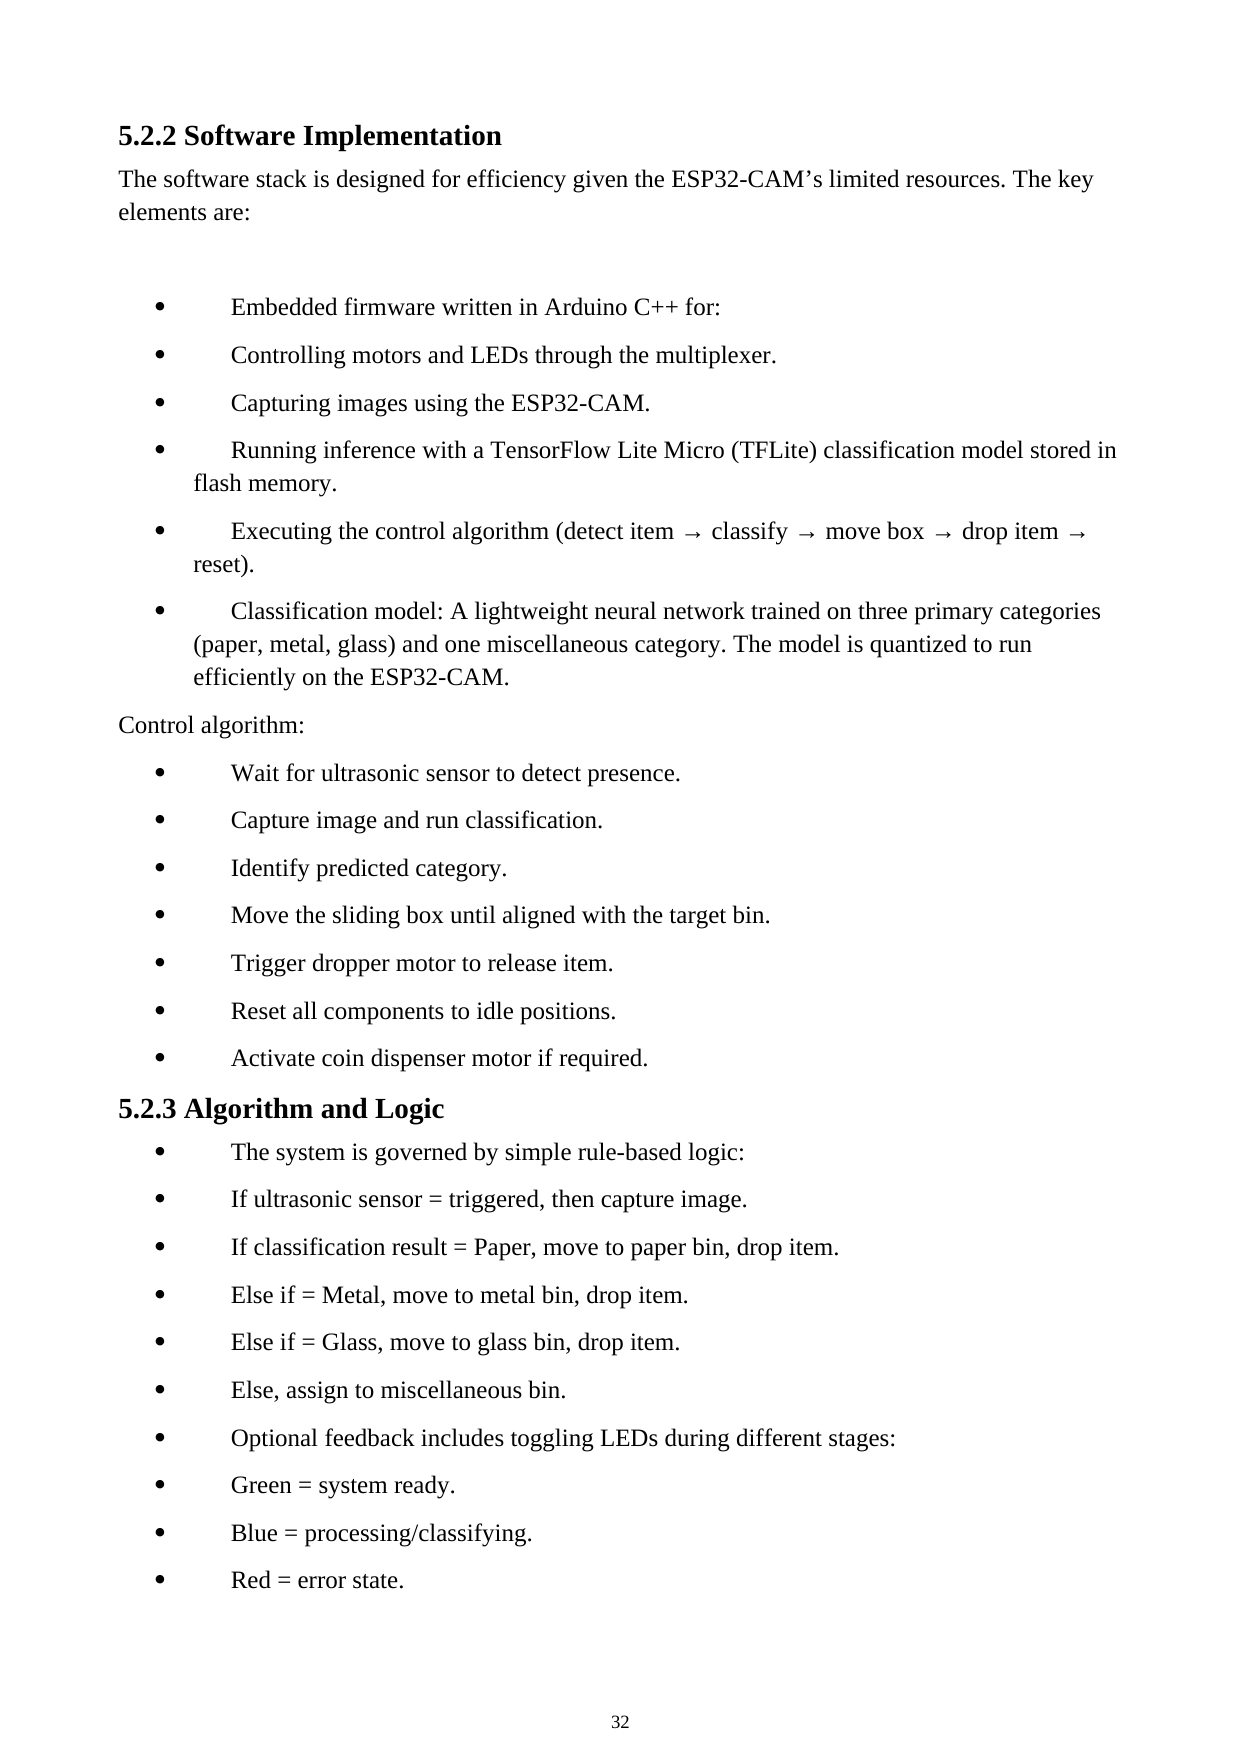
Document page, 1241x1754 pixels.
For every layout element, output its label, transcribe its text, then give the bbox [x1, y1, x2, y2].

text The software stack is designed for efficiency given the ESP32-CAM’s limited resources. The key elements are: [118, 164, 1122, 226]
list Activate coin dispenser motor if required. [156, 1043, 1122, 1072]
list The system is governed by simple rule-based logic: [156, 1137, 1122, 1166]
subtitle 5.2.3 Algorithm and Logic [118, 1091, 1122, 1124]
list Else if = Glass, move to glass bin, drop item. [156, 1327, 1122, 1356]
list Trigger dropper motor to release item. [156, 948, 1122, 977]
list Reset all components to idle positions. [156, 996, 1122, 1024]
list Blue = processing/classifying. [156, 1518, 1122, 1547]
list If classification result = Paper, move to paper bin, drop item. [156, 1232, 1122, 1261]
list Wait for ultrasonic sensor to detect presence. [156, 758, 1122, 786]
list Controlling motors and LEDs through the multiplexer. [156, 340, 1122, 369]
list Capturing images using the ESP32-CAM. [156, 388, 1122, 416]
list Green = system ready. [156, 1470, 1122, 1499]
list Else if = Metal, move to metal bin, drop item. [156, 1280, 1122, 1308]
list Running inference with a TensorFlow Lite Micro (TFLite) classification model stored in flash memory. [156, 435, 1122, 497]
list Executing the control algorithm (detect item → classify → move box → drop item → reset). [156, 516, 1122, 578]
list If ultrasonic sensor = triggered, then capture image. [156, 1184, 1122, 1213]
text Control algorithm: [118, 710, 1122, 739]
list Move the sliding box until aligned with the target bin. [156, 901, 1122, 929]
list Classification model: A lightweight neural network trained on three primary categories (paper, metal, glass) and one miscellaneous category. The model is quantized to run efficiently on the ESP32-CAM. [156, 596, 1122, 691]
list Optional feedback includes toggling LEDs during different stages: [156, 1423, 1122, 1451]
list Embedded firmware written in Arduino C++ for: [156, 292, 1122, 321]
list Identify predicted category. [156, 853, 1122, 882]
list Capture image and run classification. [156, 805, 1122, 834]
subtitle 5.2.2 Software Implementation [118, 118, 1122, 152]
list Red = error state. [156, 1565, 1122, 1594]
list Else, assign to miscellaneous bin. [156, 1375, 1122, 1404]
